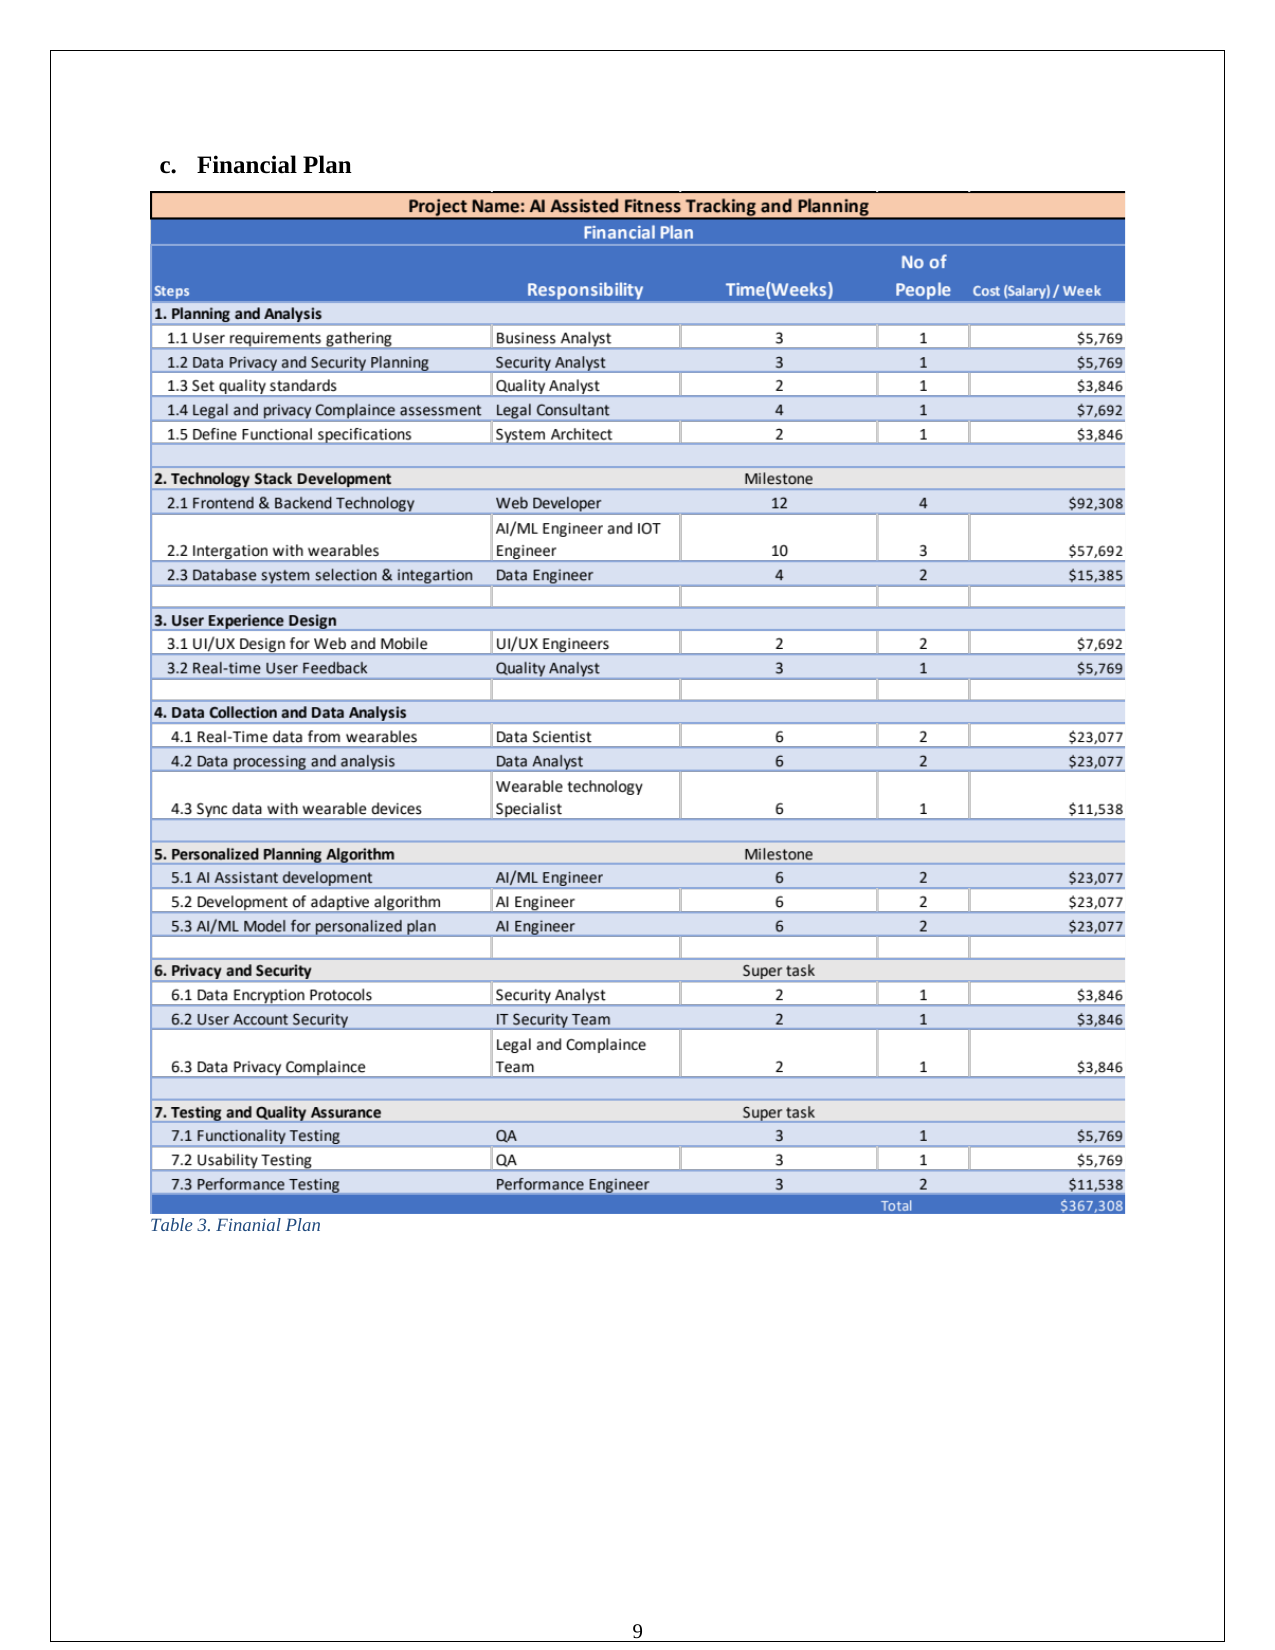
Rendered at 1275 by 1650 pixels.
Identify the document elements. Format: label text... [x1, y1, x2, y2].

text Table 3. Finanial Plan [150, 1214, 1125, 1236]
subtitle Financial Plan [159, 150, 1125, 179]
